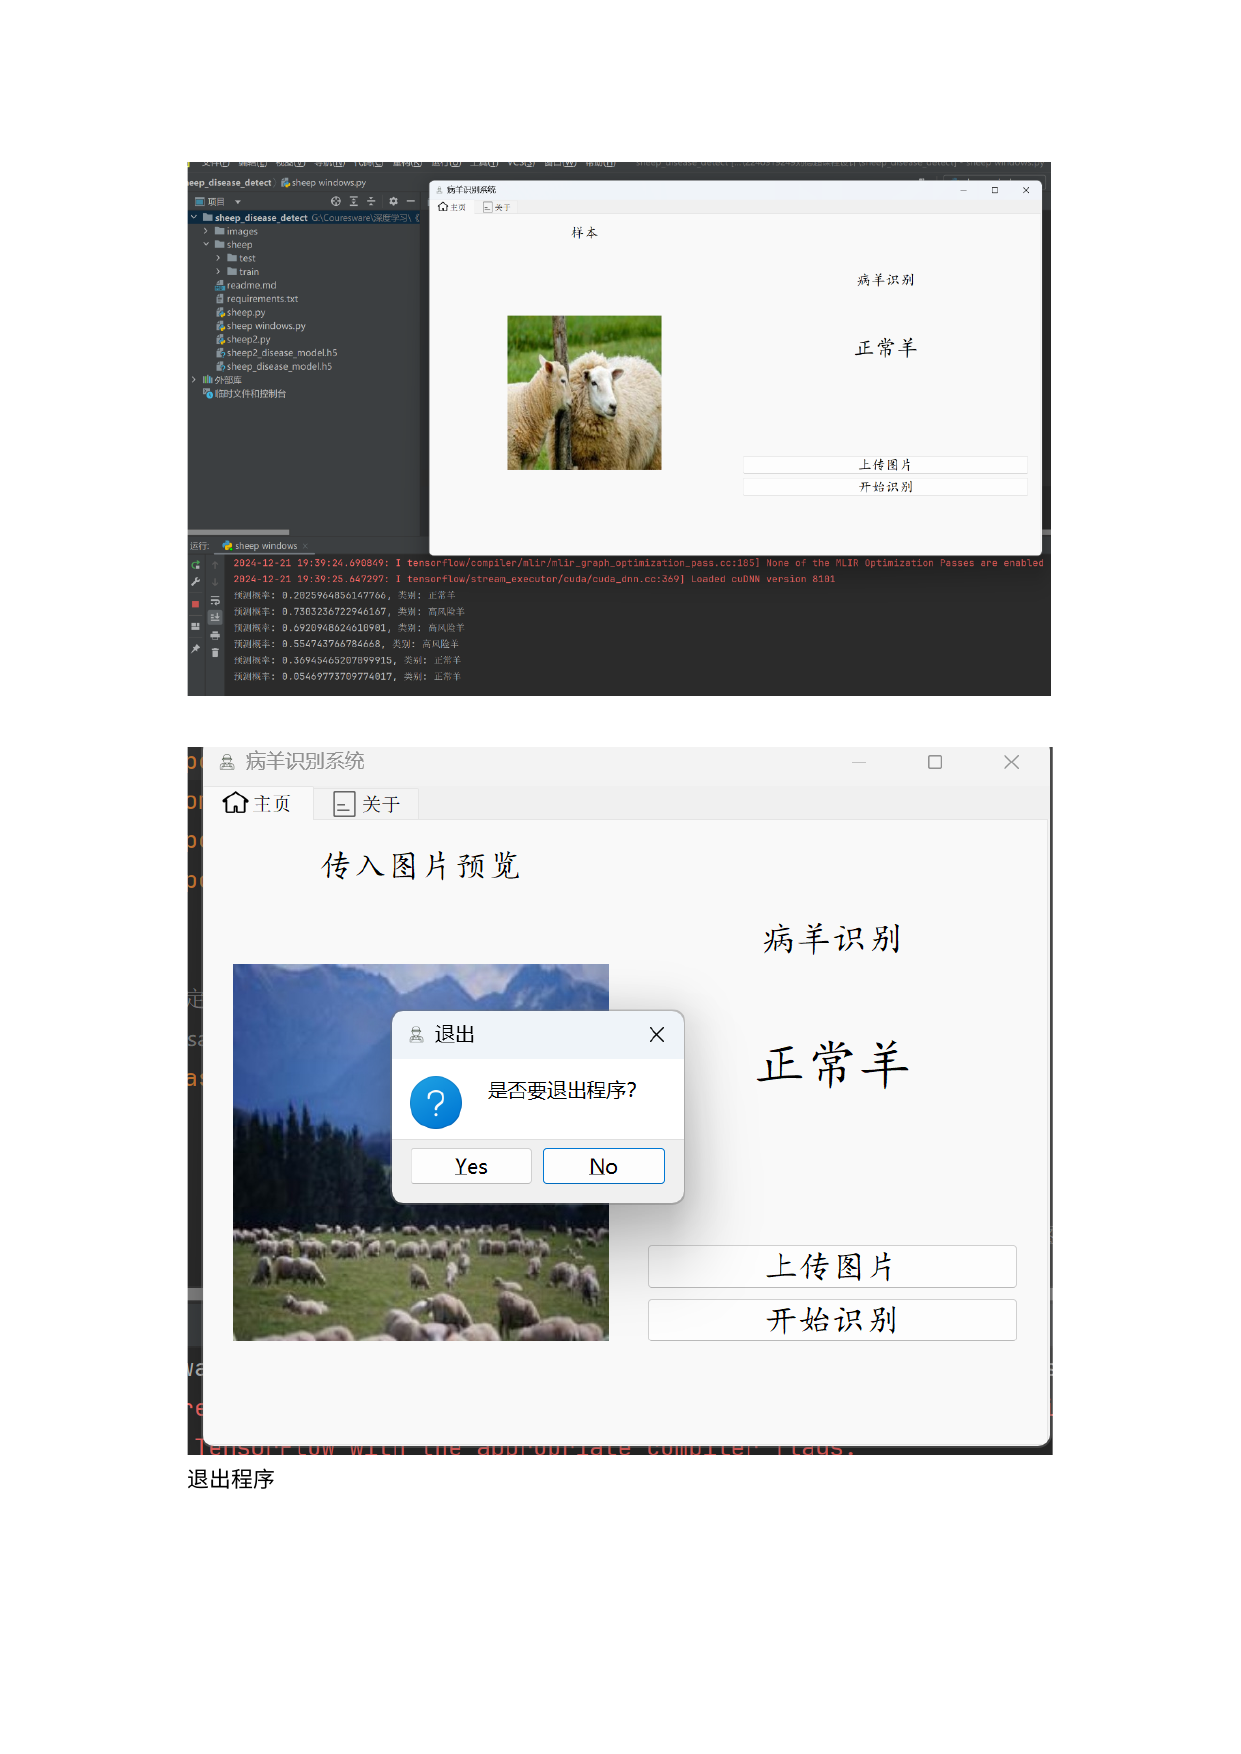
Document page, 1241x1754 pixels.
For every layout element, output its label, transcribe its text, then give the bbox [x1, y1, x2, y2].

picture [187, 162, 1051, 696]
text 退出程序 [187, 1462, 1053, 1494]
picture [187, 747, 1053, 1455]
